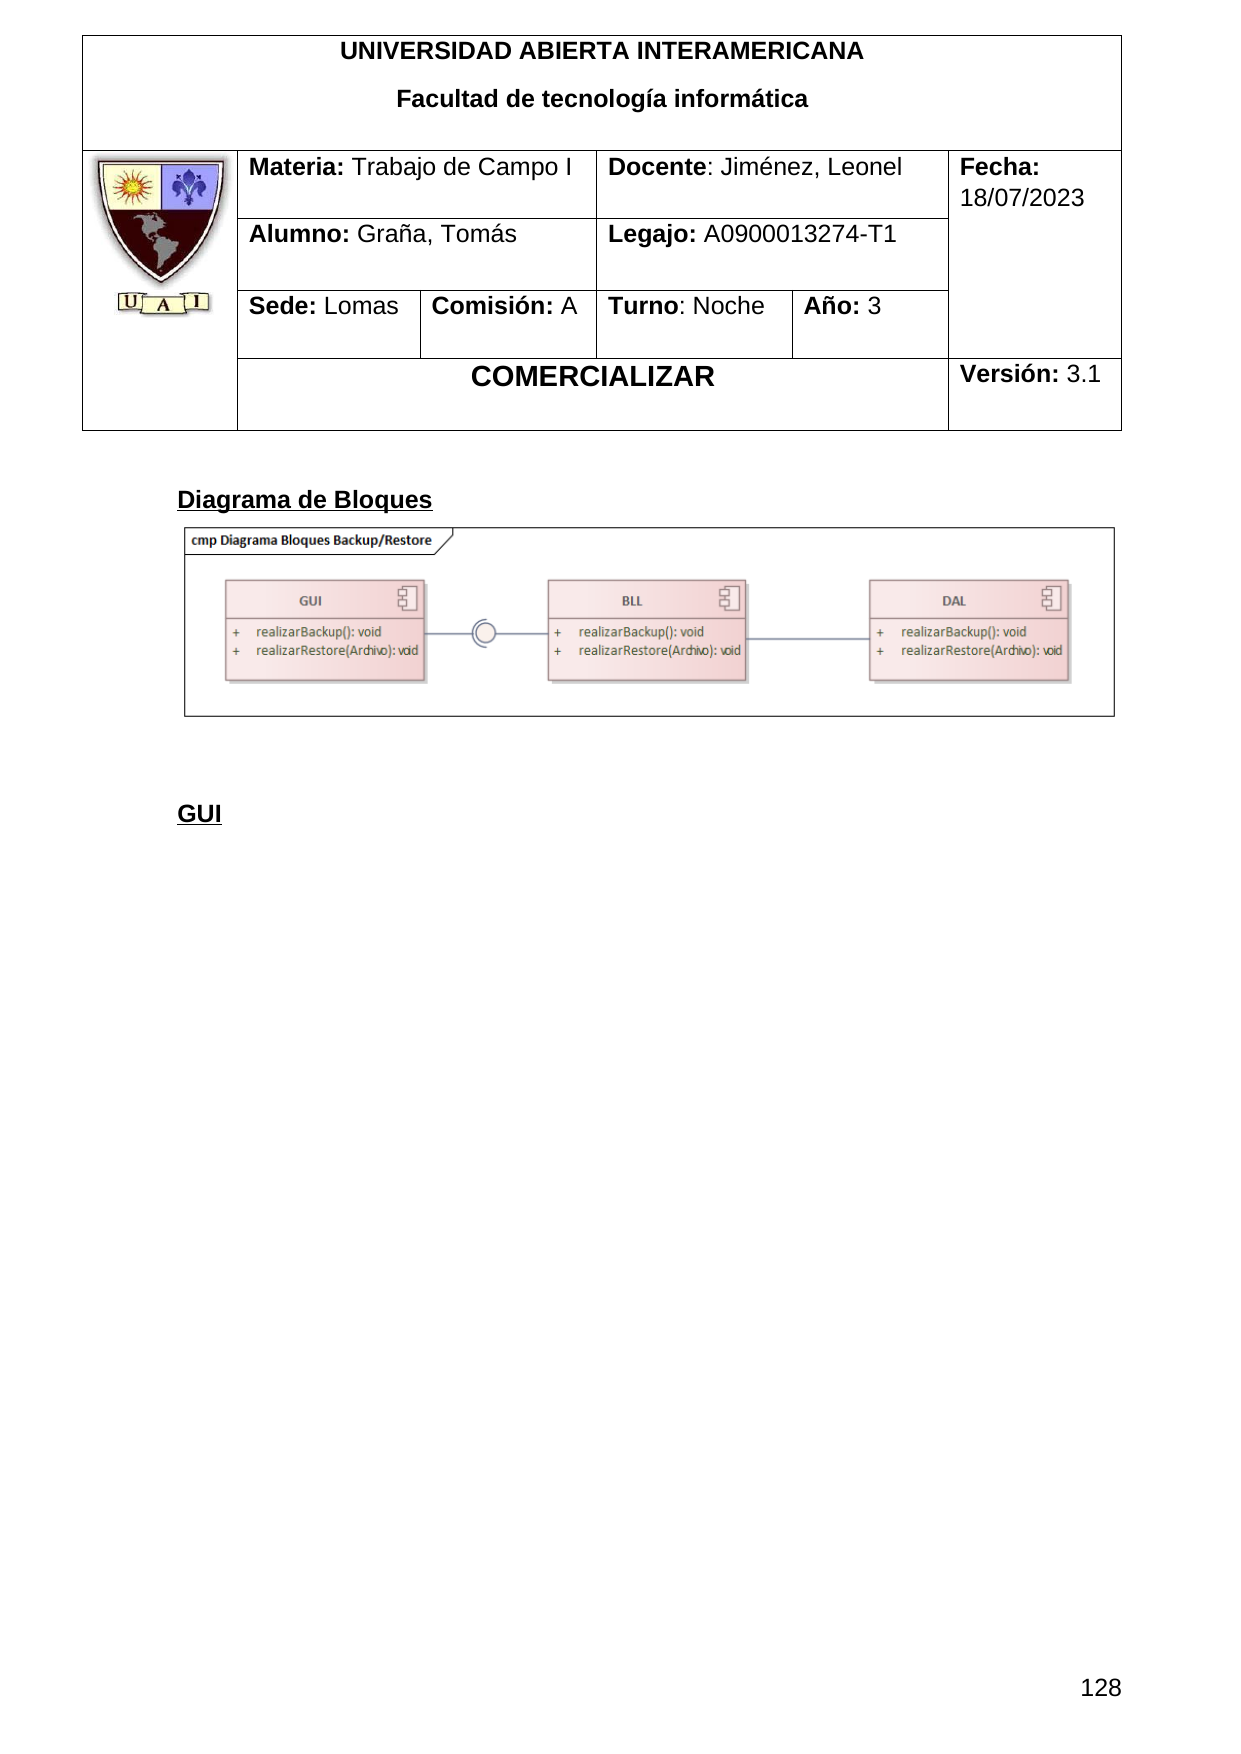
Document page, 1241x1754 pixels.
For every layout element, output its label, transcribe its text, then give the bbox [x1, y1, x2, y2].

subtitle GUI [177, 799, 1122, 828]
subtitle Diagrama de Bloques [177, 485, 1122, 513]
picture [87, 151, 234, 320]
picture [177, 520, 1122, 724]
